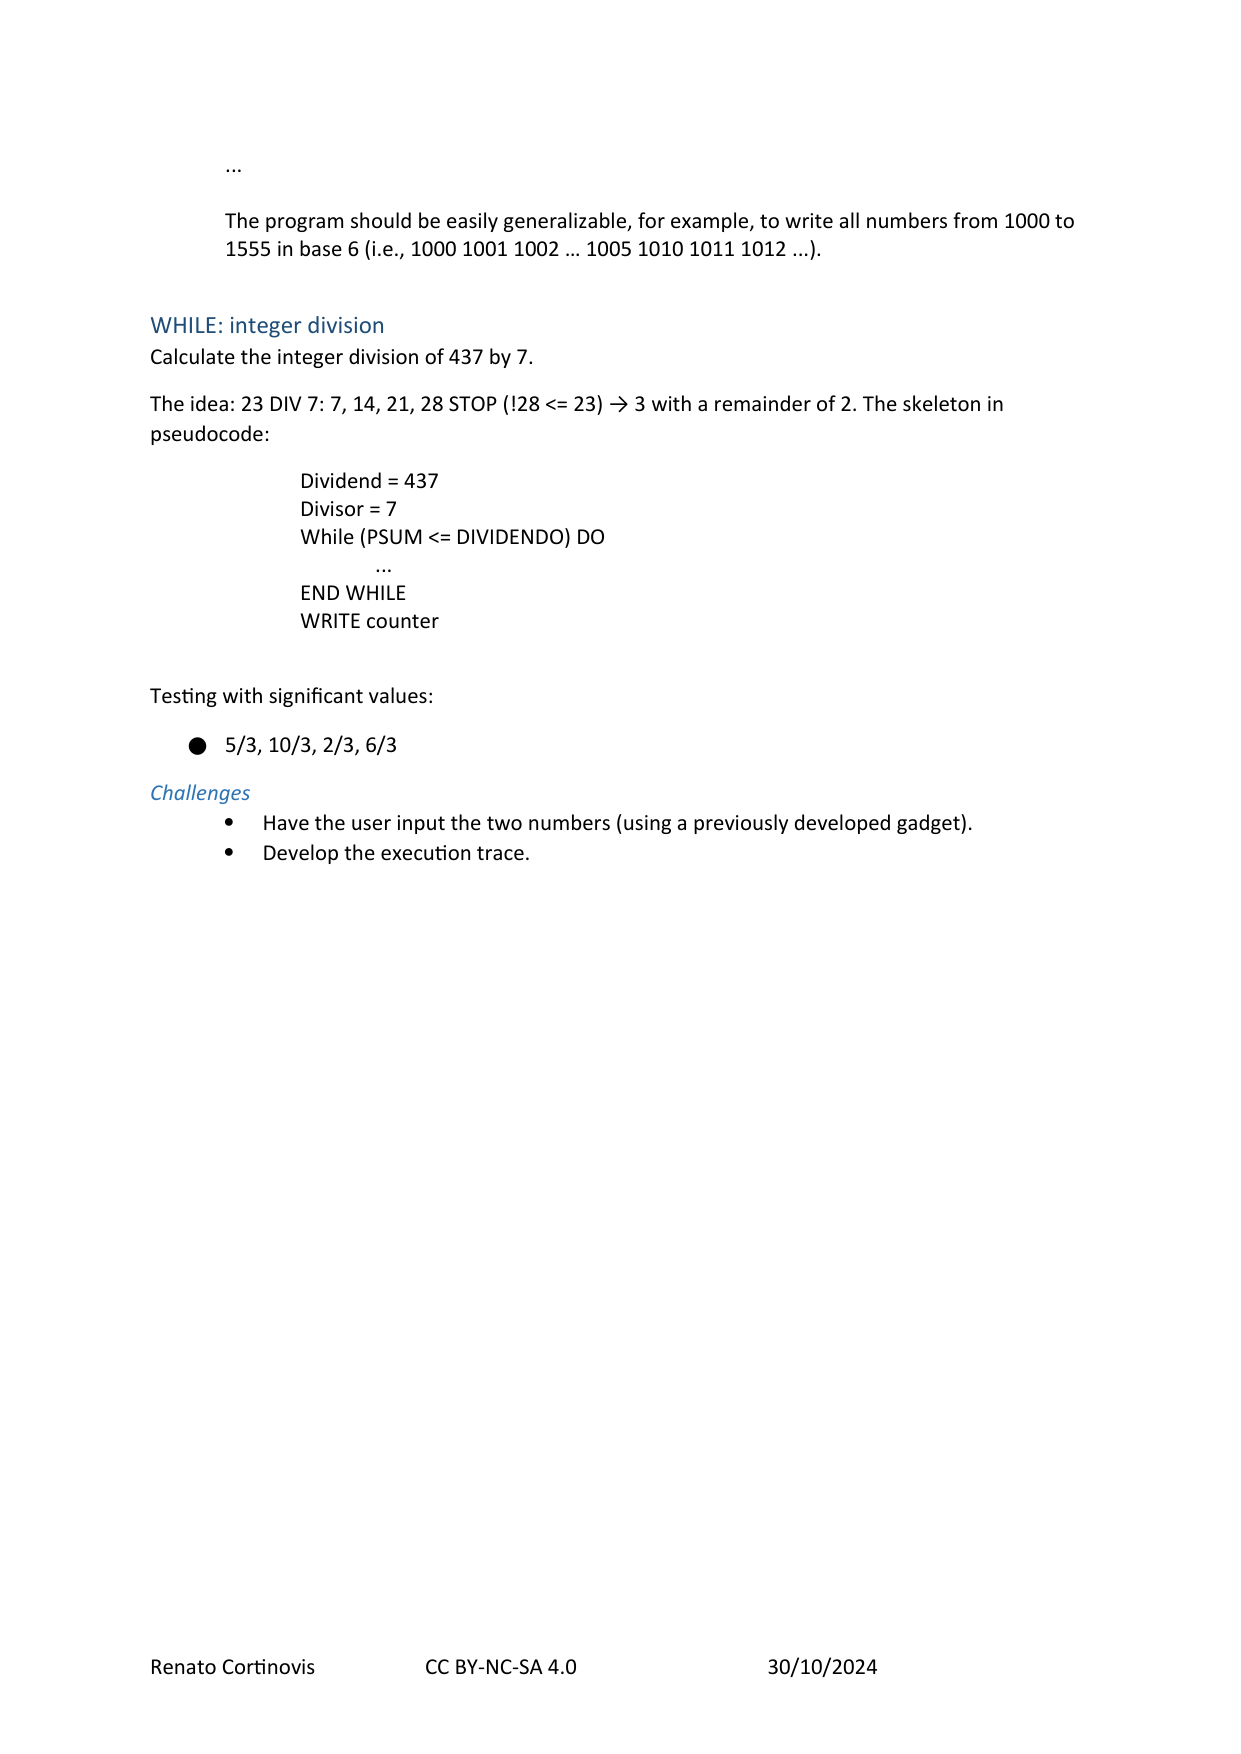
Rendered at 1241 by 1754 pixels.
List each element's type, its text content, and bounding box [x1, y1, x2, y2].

text The program should be easily generalizable, for example, to write all numbers from 1000 to 1555 in base 6 (i.e., 1000 1001 1002 … 1005 1010 1011 1012 ...). [225, 206, 1090, 262]
text ... [300, 550, 1090, 578]
text ... [225, 150, 1090, 178]
text While (PSUM <= DIVIDENDO) DO [300, 522, 1090, 550]
text Dividend = 437 [300, 466, 1090, 494]
text WRITE counter [300, 606, 1090, 634]
list Have the user input the two numbers (using a previously developed gadget). [225, 808, 1090, 836]
subtitle WHILE: integer division [150, 309, 1090, 339]
text Divisor = 7 [300, 494, 1090, 522]
subtitle Challenges [150, 778, 1090, 806]
list Develop the execution trace. [225, 838, 1090, 867]
text END WHILE [300, 578, 1090, 606]
text Testing with significant values: [150, 681, 1090, 709]
list 5/3, 10/3, 2/3, 6/3 [187, 728, 1090, 759]
text The idea: 23 DIV 7: 7, 14, 21, 28 STOP (!28 <= 23) → 3 with a remainder of 2. The skeleton in pseudocode: [150, 389, 1090, 447]
text Calculate the integer division of 437 by 7. [150, 342, 1090, 370]
